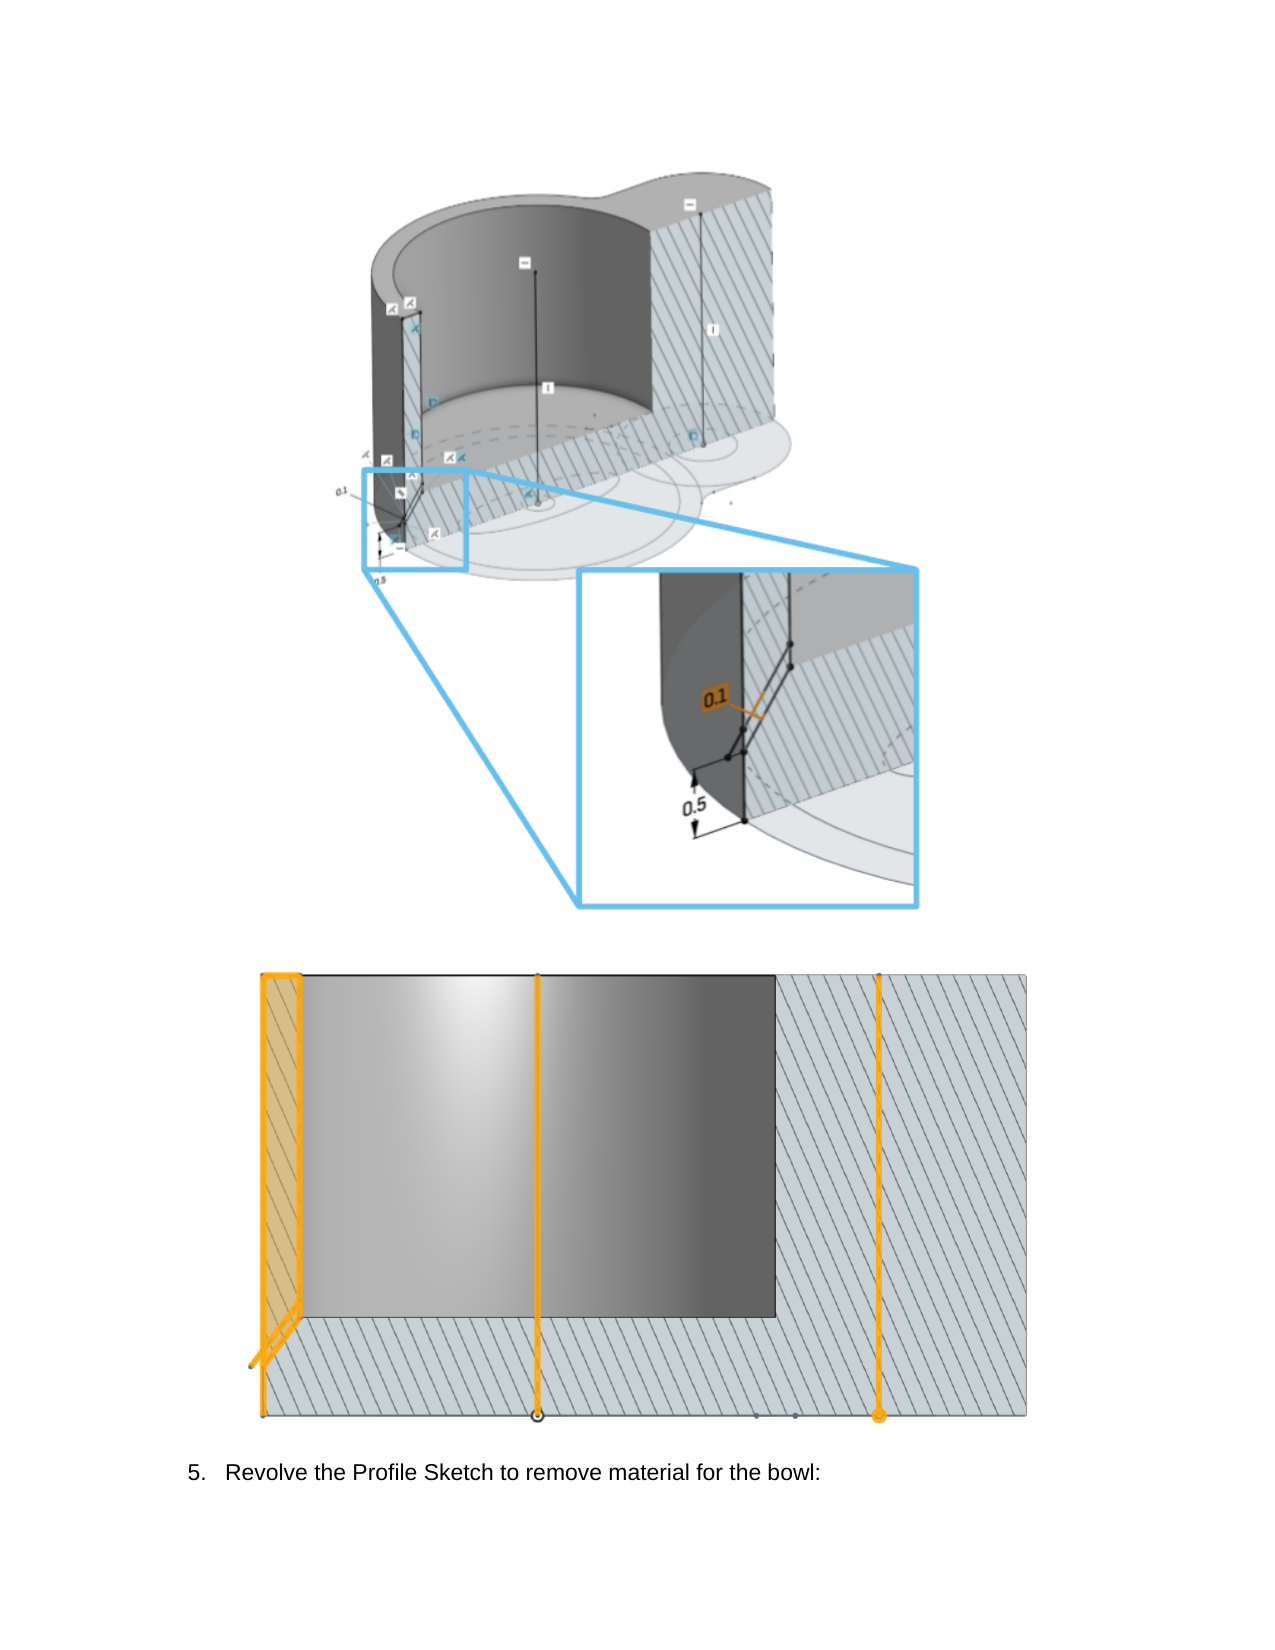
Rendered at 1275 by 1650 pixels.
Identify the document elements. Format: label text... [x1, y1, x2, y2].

list Revolve the Profile Sketch to remove material for the bowl: [187, 1458, 1125, 1485]
picture [205, 150, 1070, 1447]
